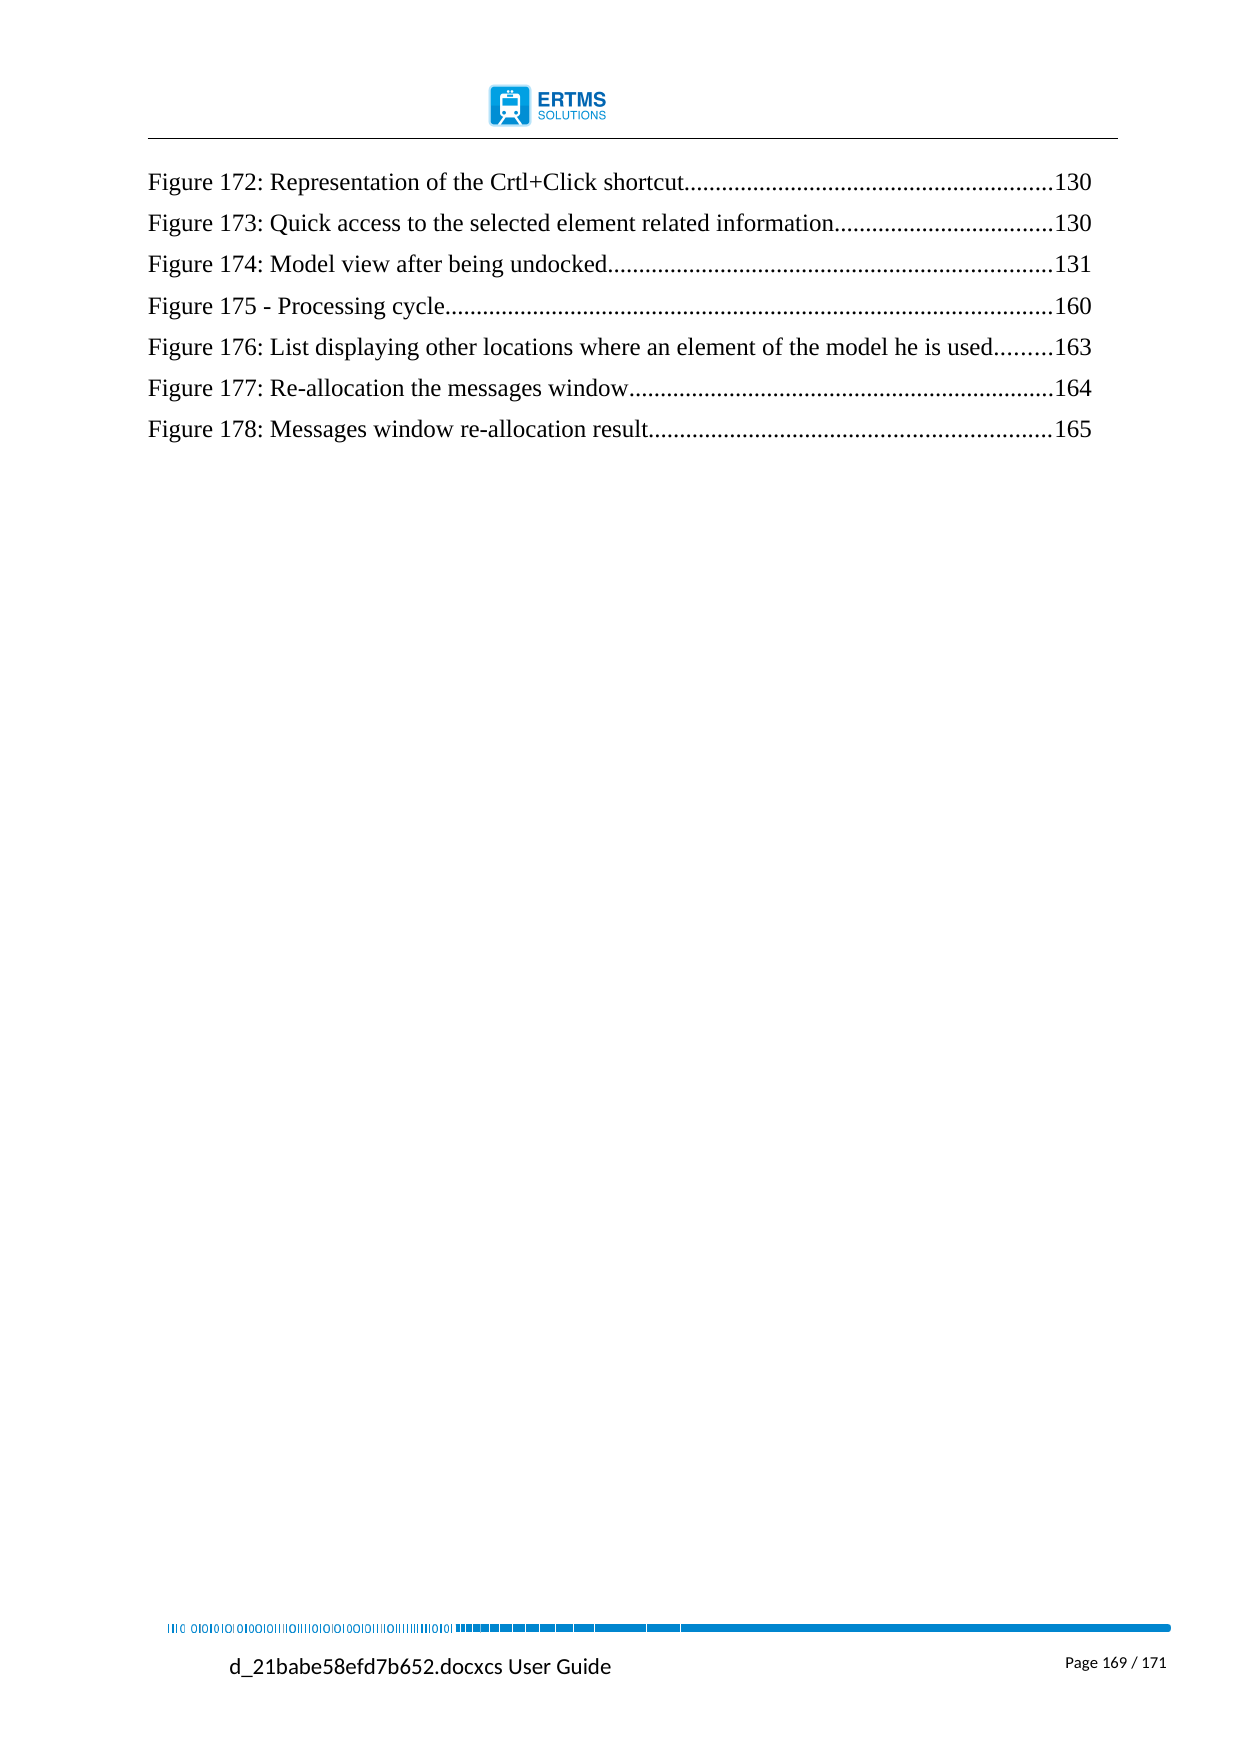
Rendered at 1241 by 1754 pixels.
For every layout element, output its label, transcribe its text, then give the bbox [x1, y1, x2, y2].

text Figure 176: List displaying other locations where an element of the model he is used 163 [148, 332, 1093, 361]
text Figure 174: Model view after being undocked 131 [148, 249, 1093, 278]
text Figure 172: Representation of the Crtl+Click shortcut 130 [148, 167, 1093, 196]
text Figure 175 - Processing cycle 160 [148, 291, 1093, 319]
text Figure 178: Messages window re-allocation result 165 [148, 414, 1093, 443]
picture [167, 1624, 1171, 1633]
text Figure 177: Re-allocation the messages window 164 [148, 373, 1093, 402]
picture [477, 73, 617, 138]
text Figure 173: Quick access to the selected element related information 130 [148, 208, 1093, 237]
